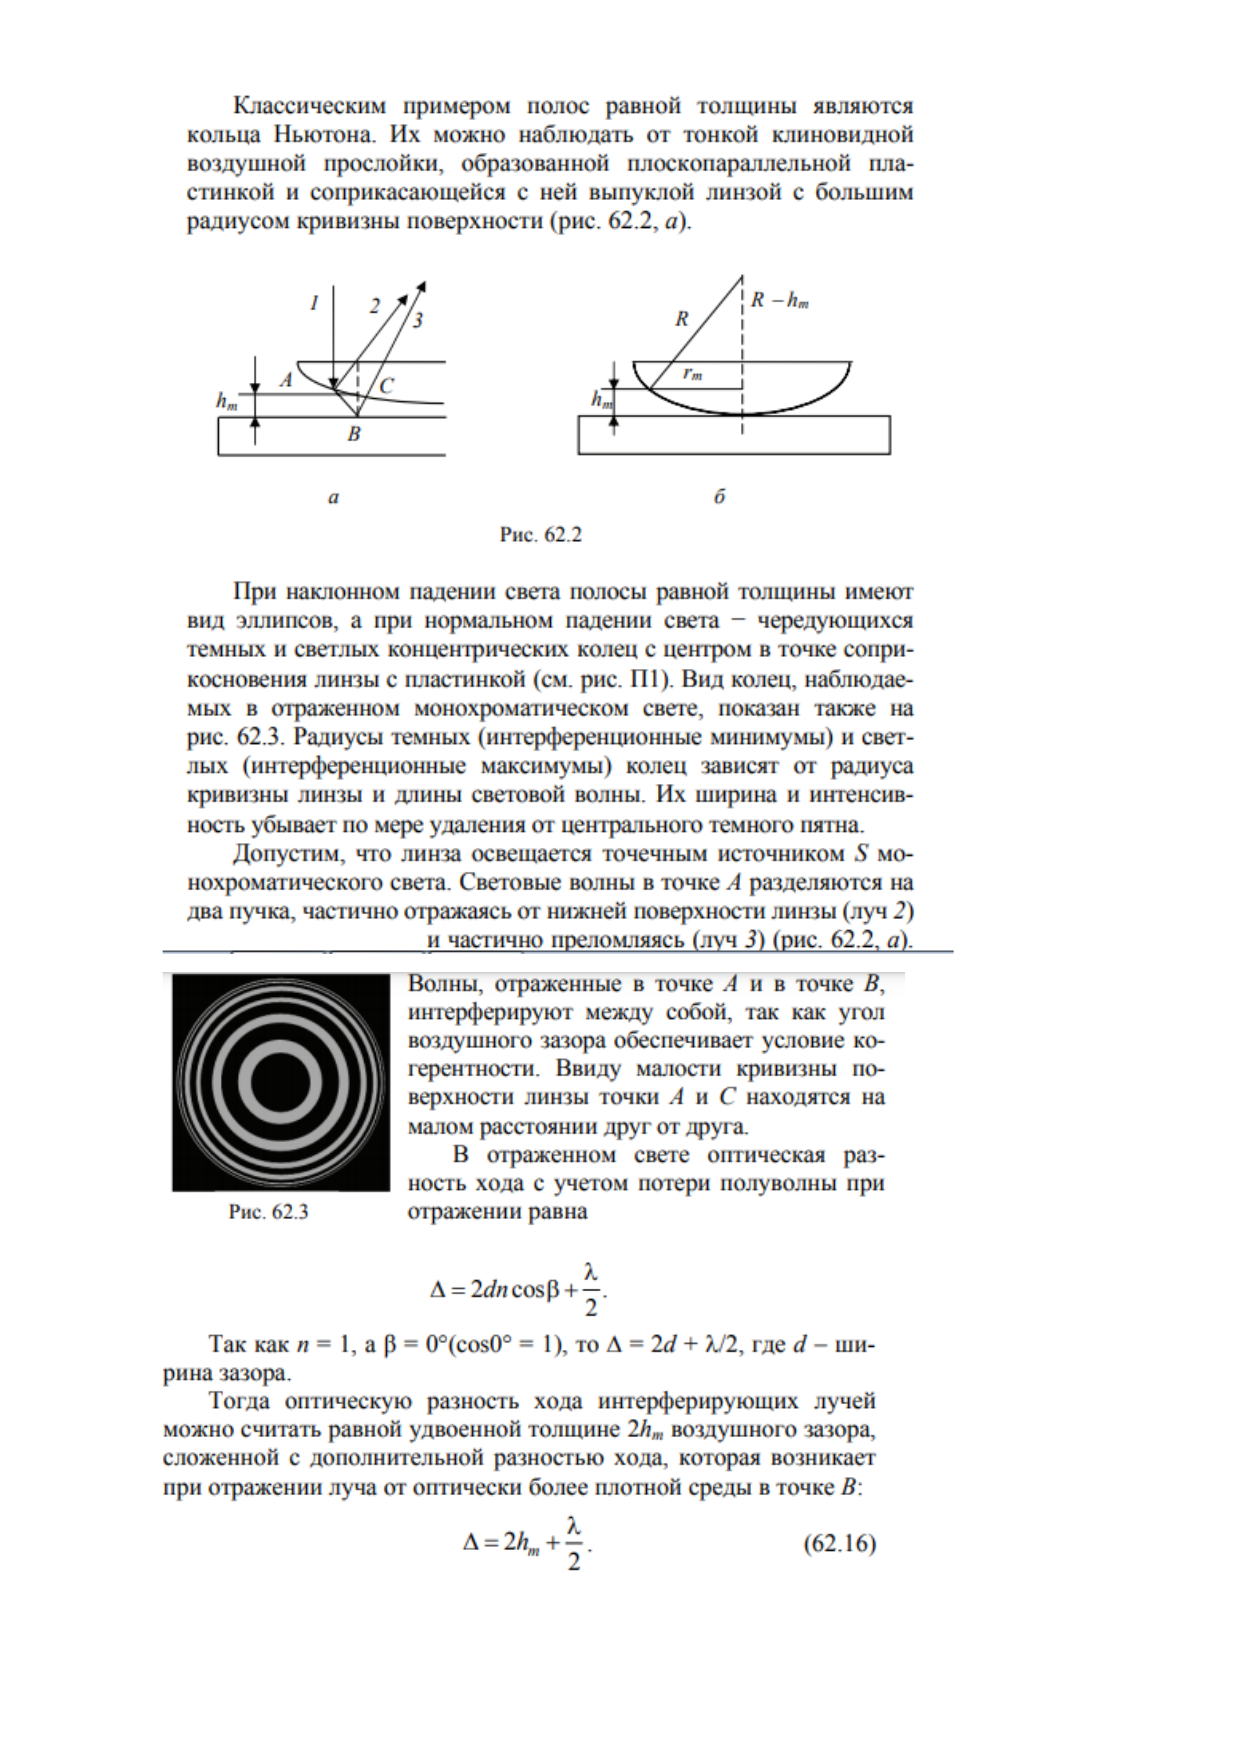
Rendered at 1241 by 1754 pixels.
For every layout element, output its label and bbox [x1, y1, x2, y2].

picture [162, 88, 954, 954]
picture [162, 972, 905, 1586]
